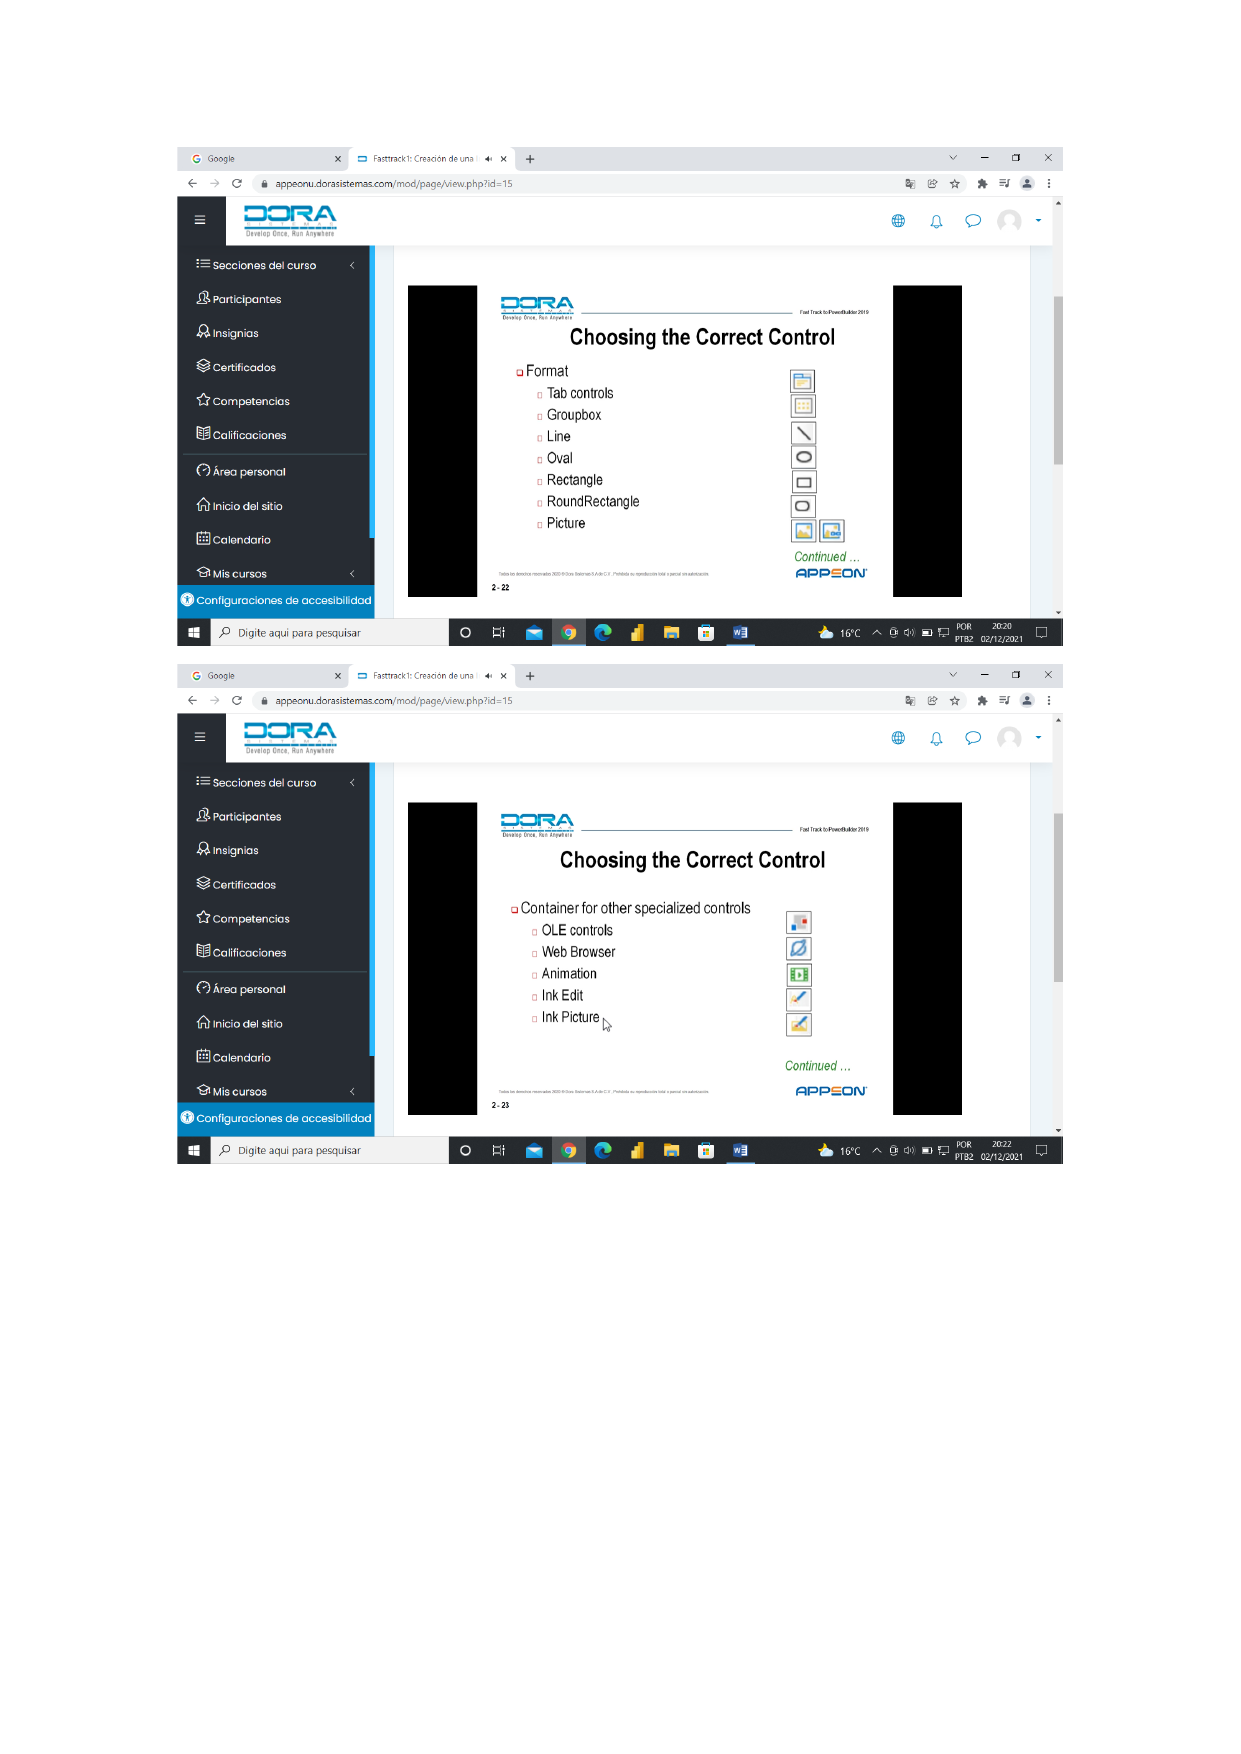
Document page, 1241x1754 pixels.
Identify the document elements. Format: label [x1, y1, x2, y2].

picture [177, 147, 1063, 646]
picture [181, 593, 194, 606]
picture [217, 598, 225, 603]
picture [181, 1111, 194, 1123]
picture [177, 664, 1063, 1164]
picture [217, 1116, 225, 1121]
